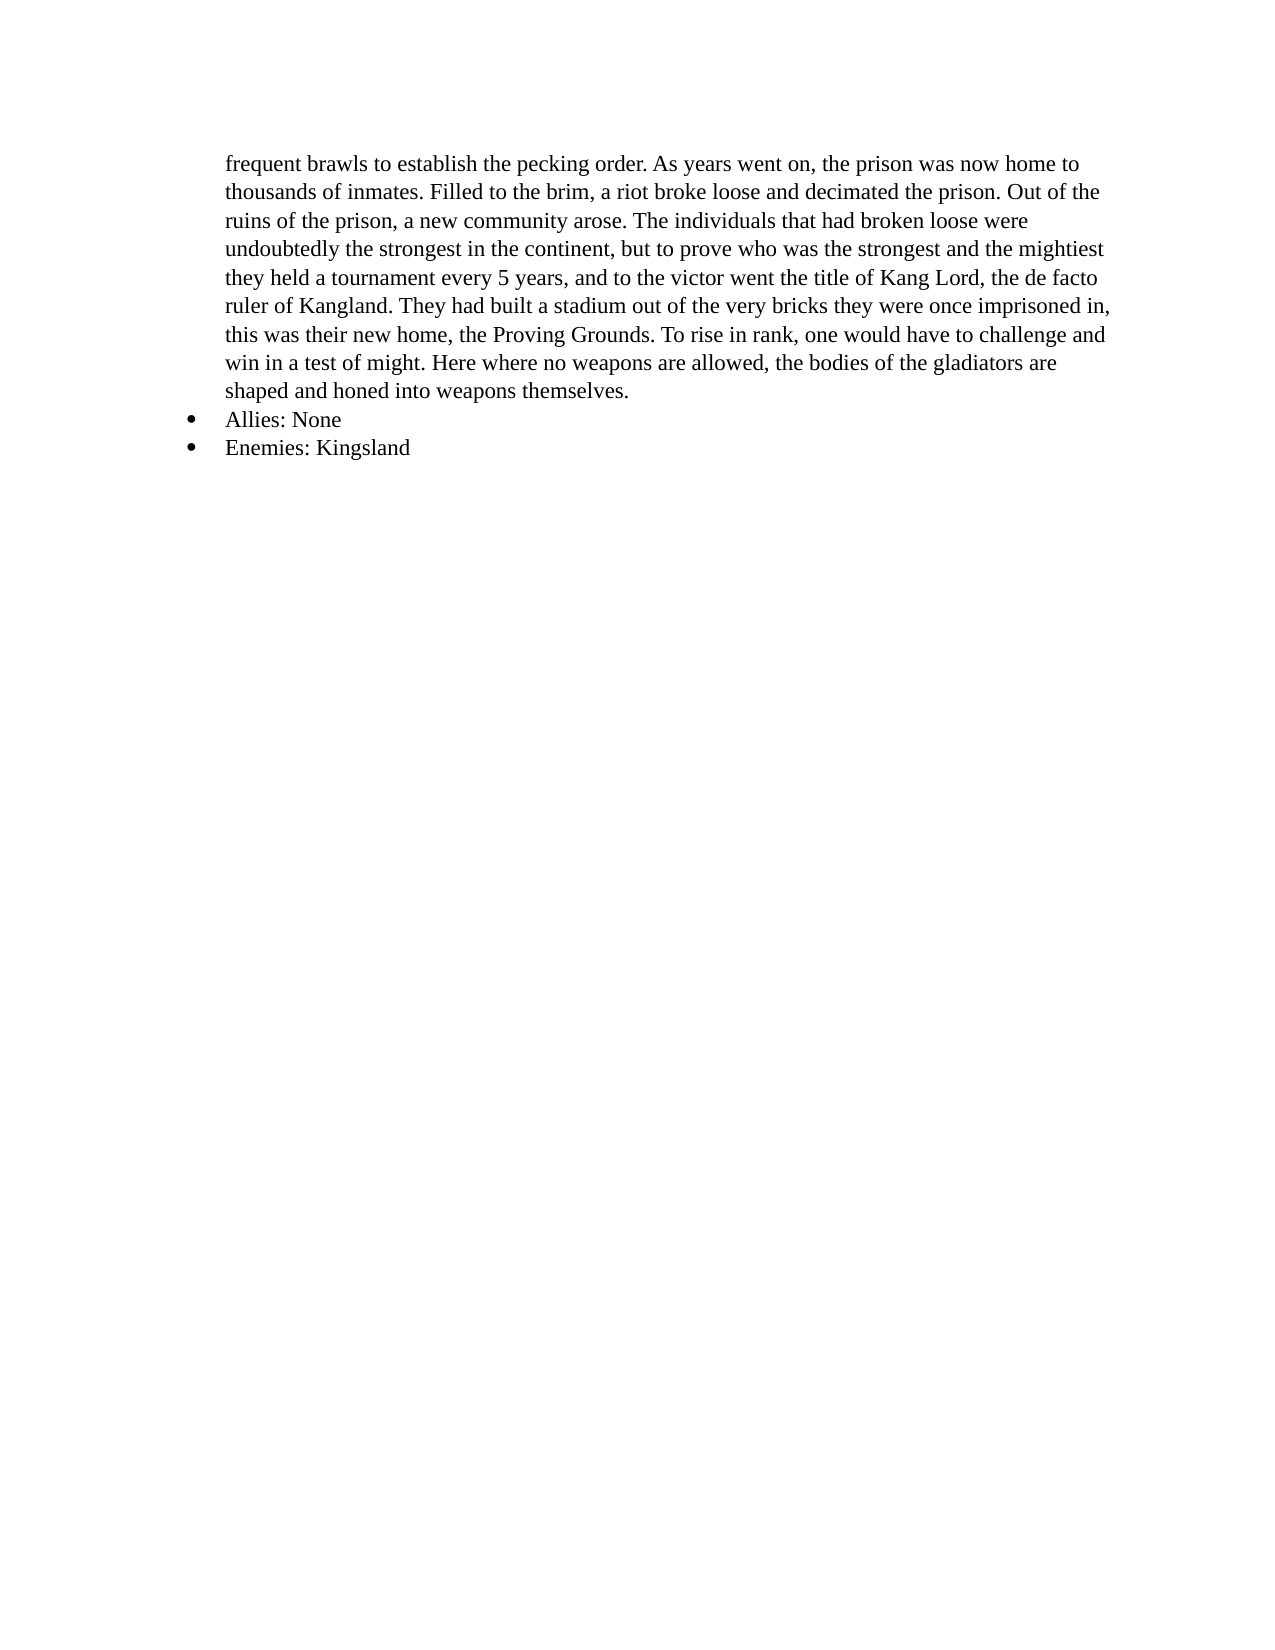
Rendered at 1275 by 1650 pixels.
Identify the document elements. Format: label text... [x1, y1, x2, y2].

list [187, 150, 1125, 404]
list Allies: None [187, 406, 1125, 432]
list Enemies: Kingsland [187, 434, 1125, 461]
